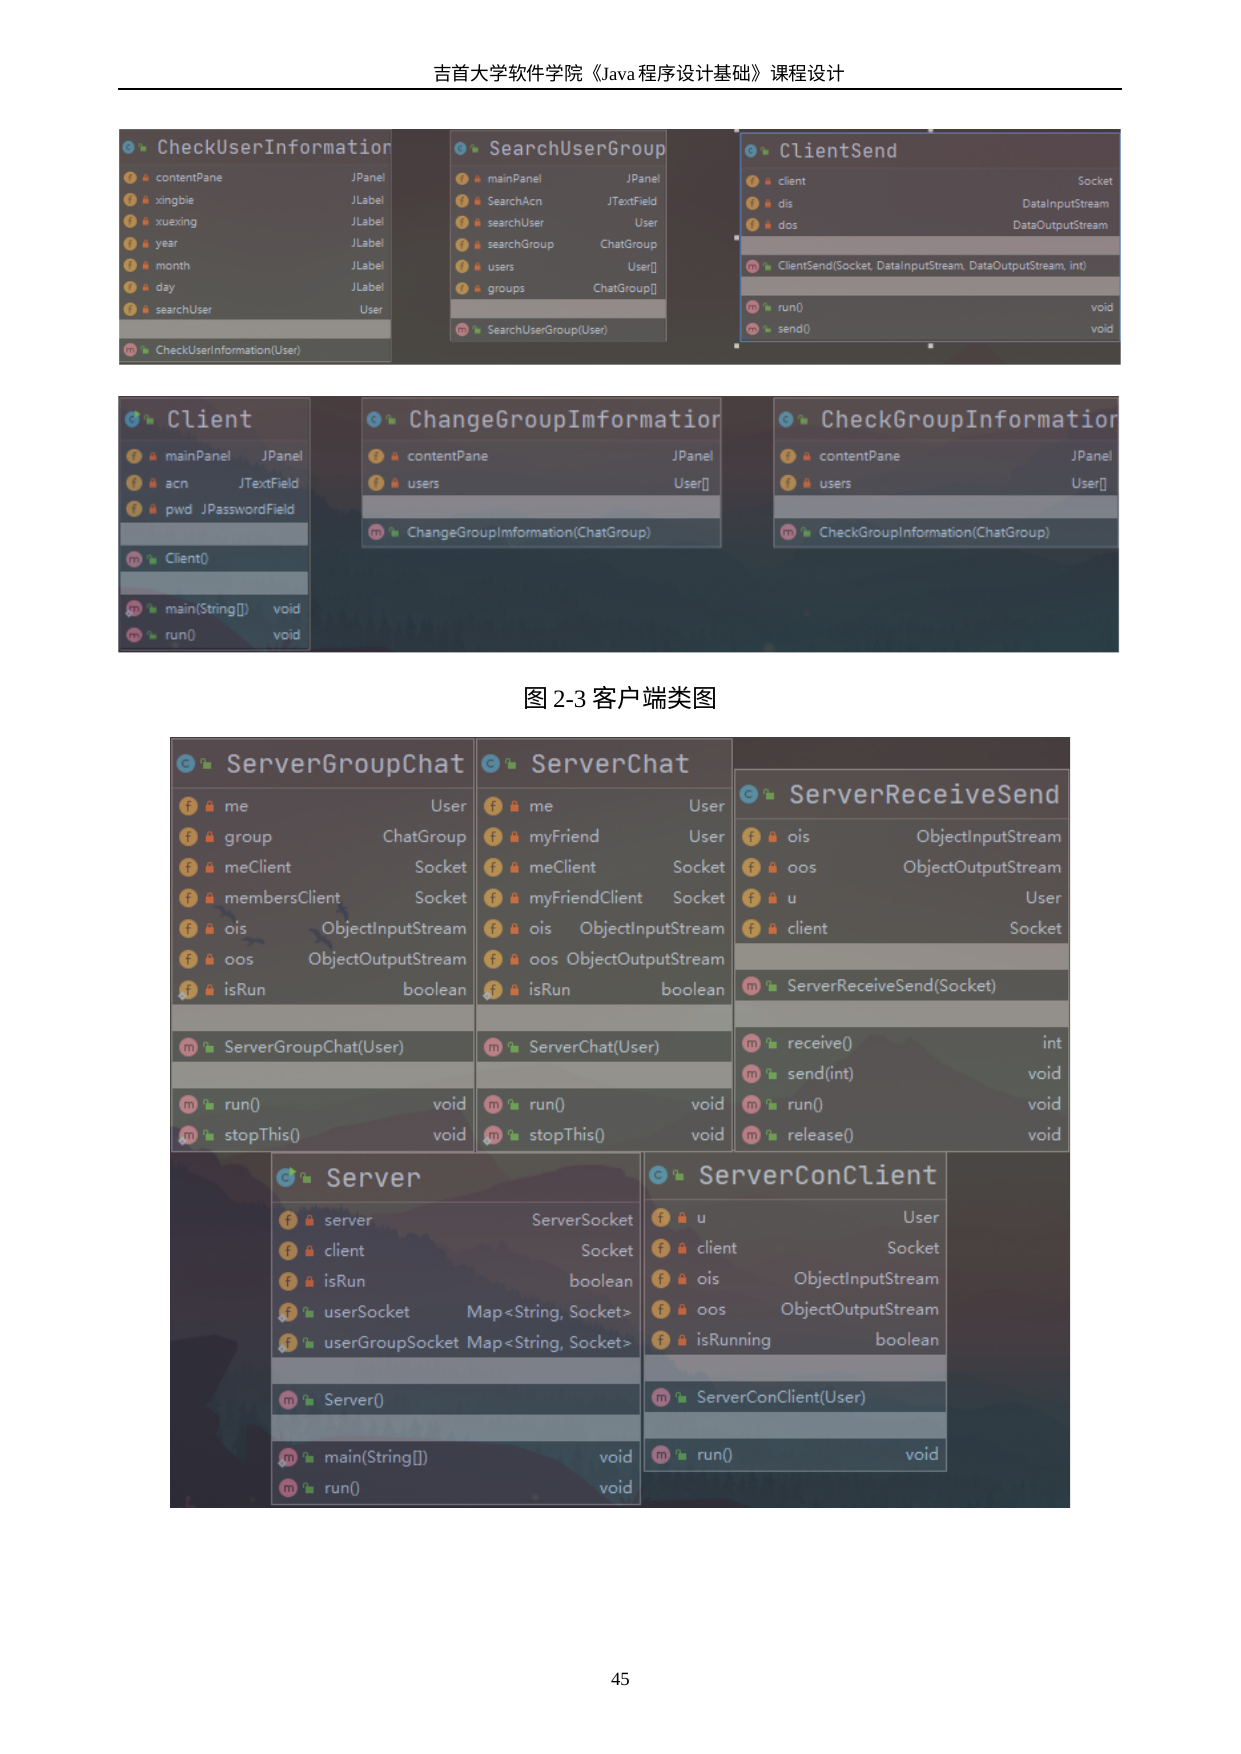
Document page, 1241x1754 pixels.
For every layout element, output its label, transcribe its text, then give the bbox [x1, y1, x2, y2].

picture [118, 129, 1122, 366]
picture [170, 737, 1071, 1508]
text 图2-3 客户端类图 [118, 664, 1122, 729]
picture [118, 396, 1122, 654]
